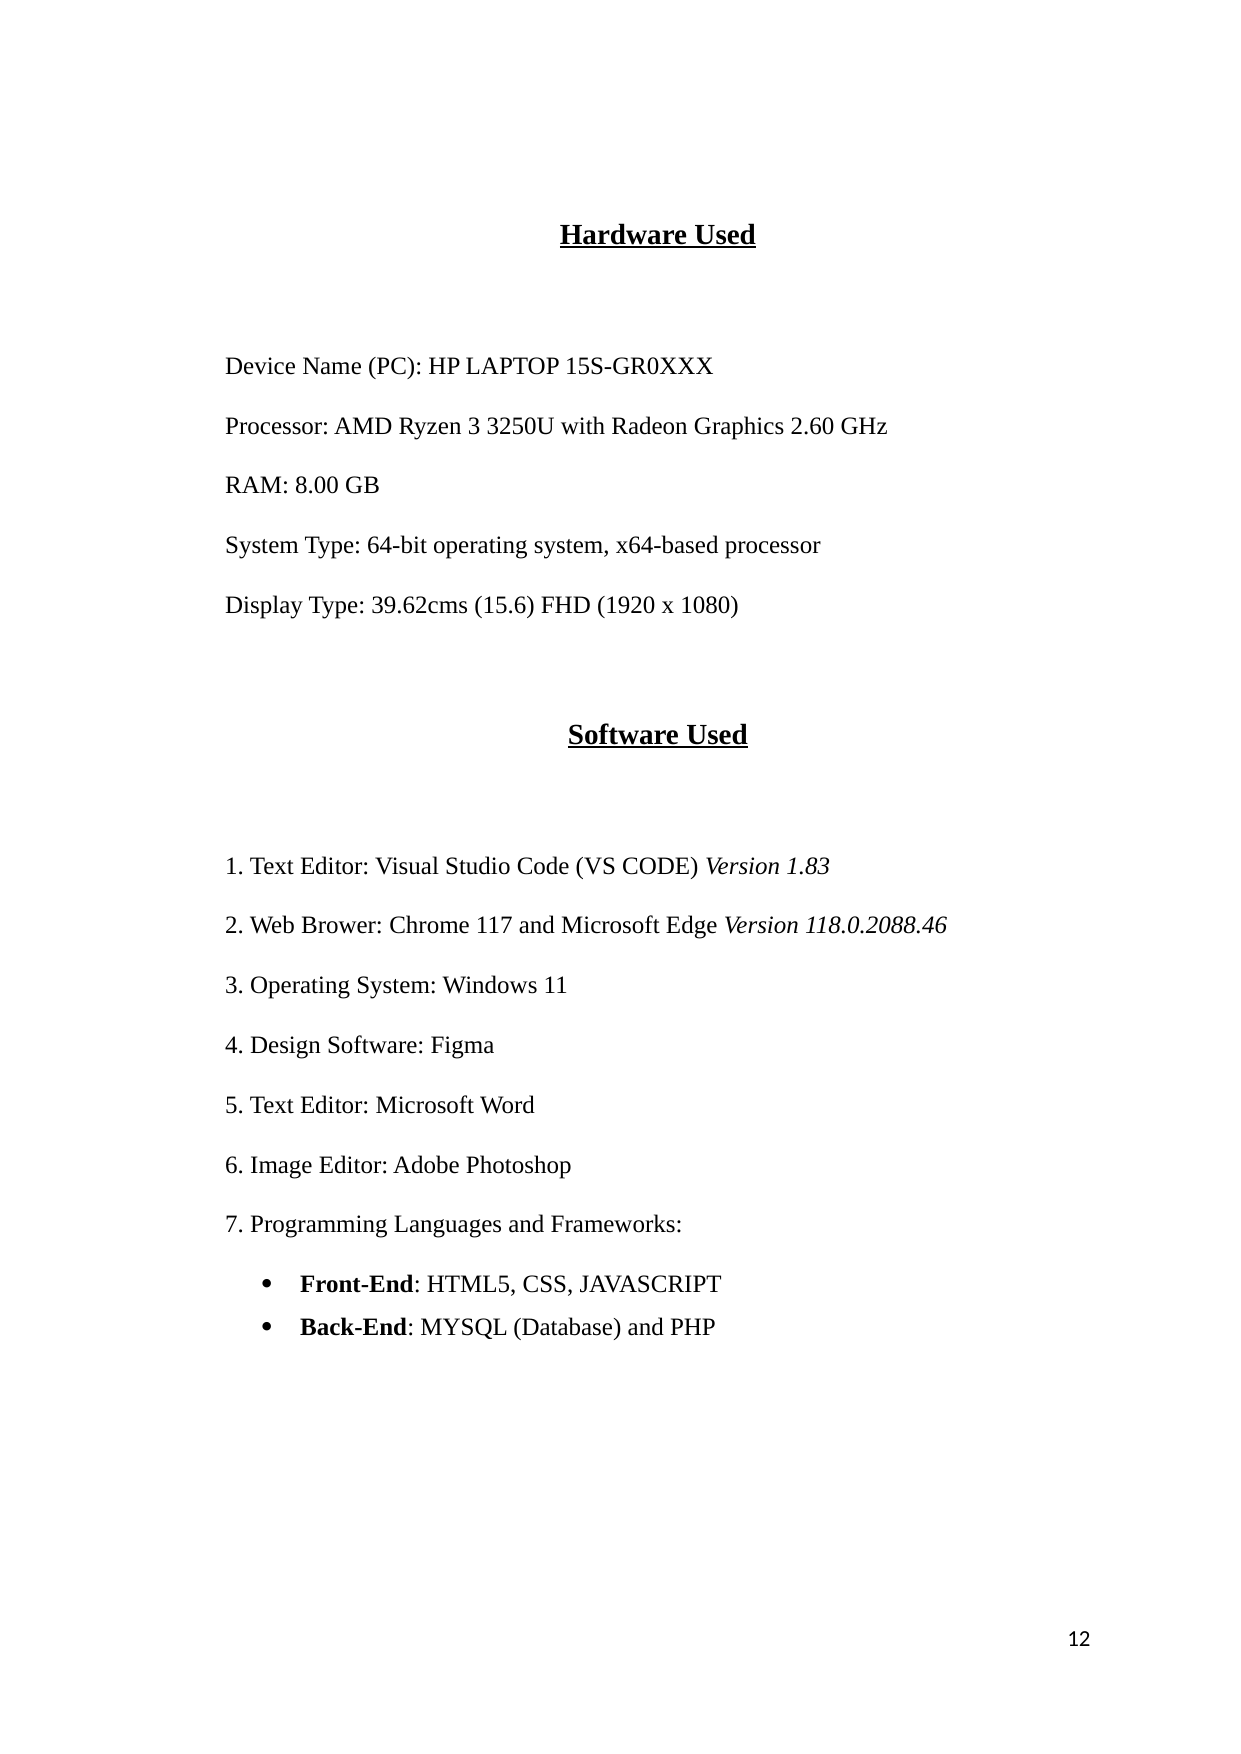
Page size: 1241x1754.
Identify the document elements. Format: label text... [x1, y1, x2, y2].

text System Type: 64-bit operating system, x64-based processor [225, 530, 1090, 559]
list Front-End: HTML5, CSS, JAVASCRIPT [262, 1269, 1090, 1298]
text Hardware Used [225, 217, 1090, 251]
text Processor: AMD Ryzen 3 3250U with Radeon Graphics 2.60 GHz [225, 411, 1090, 439]
text 7. Programming Languages and Frameworks: [225, 1209, 1090, 1238]
text 1. Text Editor: Visual Studio Code (VS CODE) Version 1.83 [225, 851, 1090, 879]
text 4. Design Software: Figma [225, 1030, 1090, 1059]
text Software Used [225, 717, 1090, 750]
text 3. Operating System: Windows 11 [225, 970, 1090, 999]
text Display Type: 39.62cms (15.6) FHD (1920 x 1080) [225, 590, 1090, 619]
list Back-End: MYSQL (Database) and PHP [262, 1312, 1090, 1341]
text RAM: 8.00 GB [225, 471, 1090, 499]
text Device Name (PC): HP LAPTOP 15S-GR0XXX [225, 351, 1090, 380]
text 2. Web Brower: Chrome 117 and Microsoft Edge Version 118.0.2088.46 [225, 911, 1090, 939]
text 6. Image Editor: Adobe Photoshop [225, 1150, 1090, 1178]
text 5. Text Editor: Microsoft Word [225, 1090, 1090, 1119]
